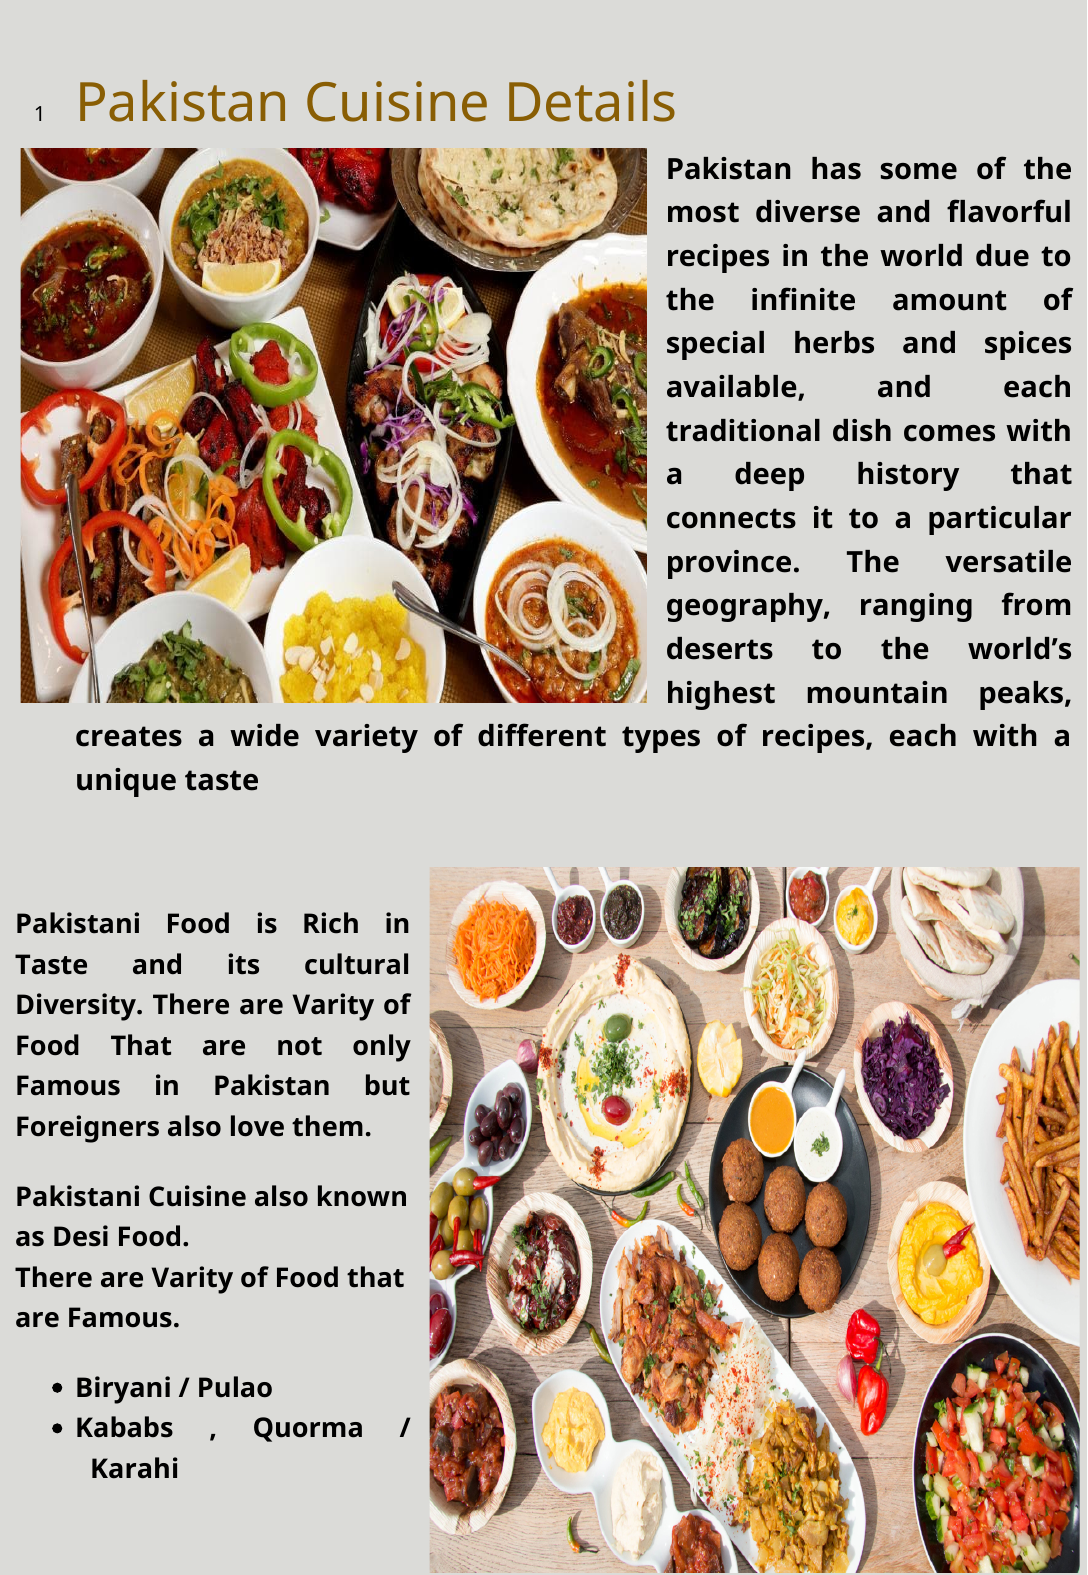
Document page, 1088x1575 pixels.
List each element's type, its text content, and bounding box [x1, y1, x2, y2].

picture [429, 867, 1080, 1573]
text Pakistani Cuisine also known as Desi Food. There are Varity of Food that are Famous. [15, 1177, 429, 1336]
picture [18, 148, 646, 701]
text Pakistani Food is Rich in Taste and its cultural Diversity. There are Varity of Food That are not only Famous in Pakistan but Foreigners also love them. [15, 905, 429, 1144]
list Kababs , Quorma / Karahi [52, 1409, 429, 1486]
subtitle Pakistan Cuisine Details [75, 63, 1012, 137]
list Biryani / Pulao [52, 1368, 429, 1405]
